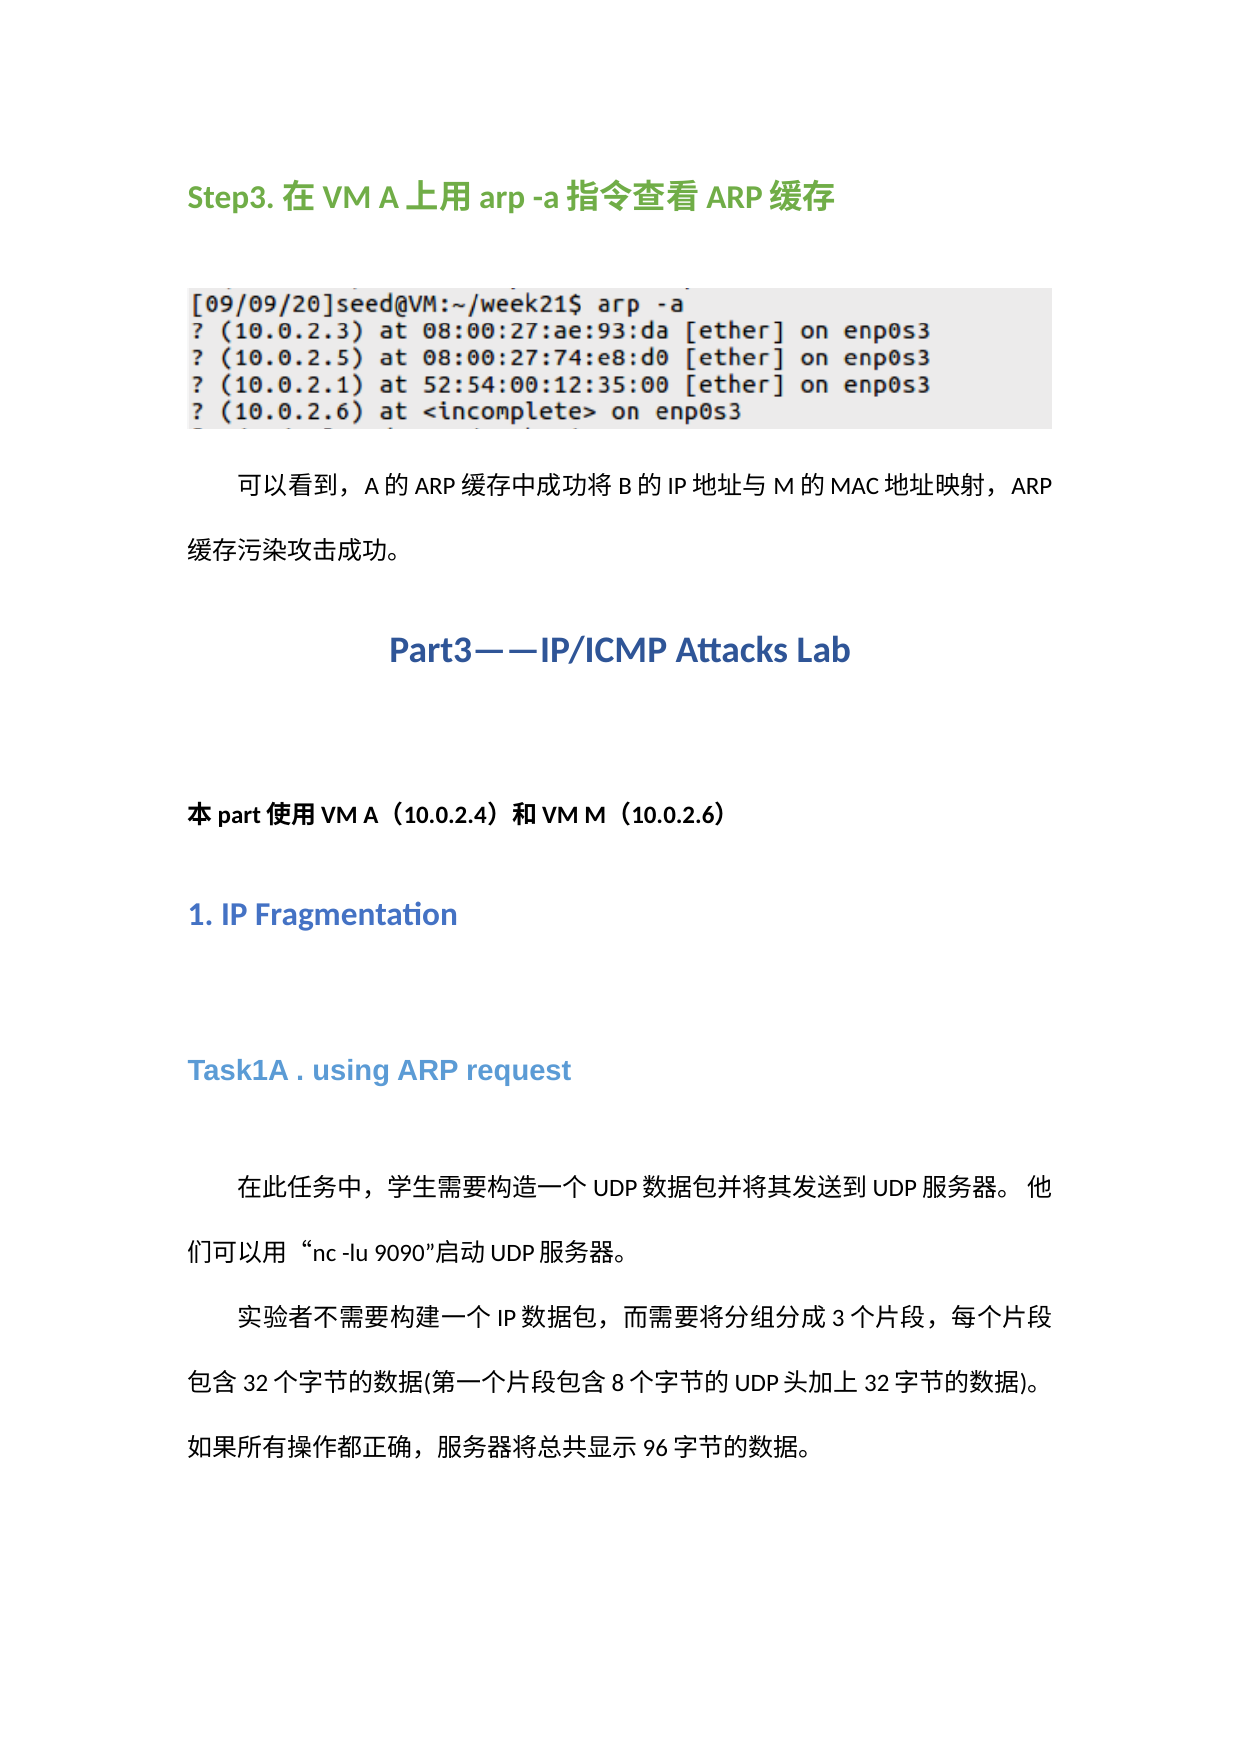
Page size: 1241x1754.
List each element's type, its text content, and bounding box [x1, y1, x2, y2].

text 实验者不需要构建一个IP数据包，而需要将分组分成3个片段，每个片段包含32个字节的数据(第一个片段包含8个字节的UDP头加上32字节的数据)。如果所有操作都正确，服务器将总共显示96字节的数据。 [187, 1283, 1053, 1478]
subtitle Part3——IP/ICMP Attacks Lab [187, 617, 1053, 682]
subtitle Task1A . using ARP request [187, 1037, 1053, 1102]
picture [187, 288, 1052, 429]
text 在此任务中，学生需要构造一个UDP数据包并将其发送到UDP服务器。 他们可以用“nc -lu 9090”启动UDP服务器。 [187, 1153, 1053, 1283]
subtitle Step3. 在VM A上用arp -a指令查看ARP缓存 [187, 162, 1053, 227]
subtitle IP Fragmentation [187, 881, 1053, 946]
text 本part使用VM A（10.0.2.4）和VM M（10.0.2.6） [187, 780, 1053, 845]
text 可以看到，A的ARP缓存中成功将B的IP地址与M的MAC地址映射，ARP缓存污染攻击成功。 [187, 451, 1053, 581]
